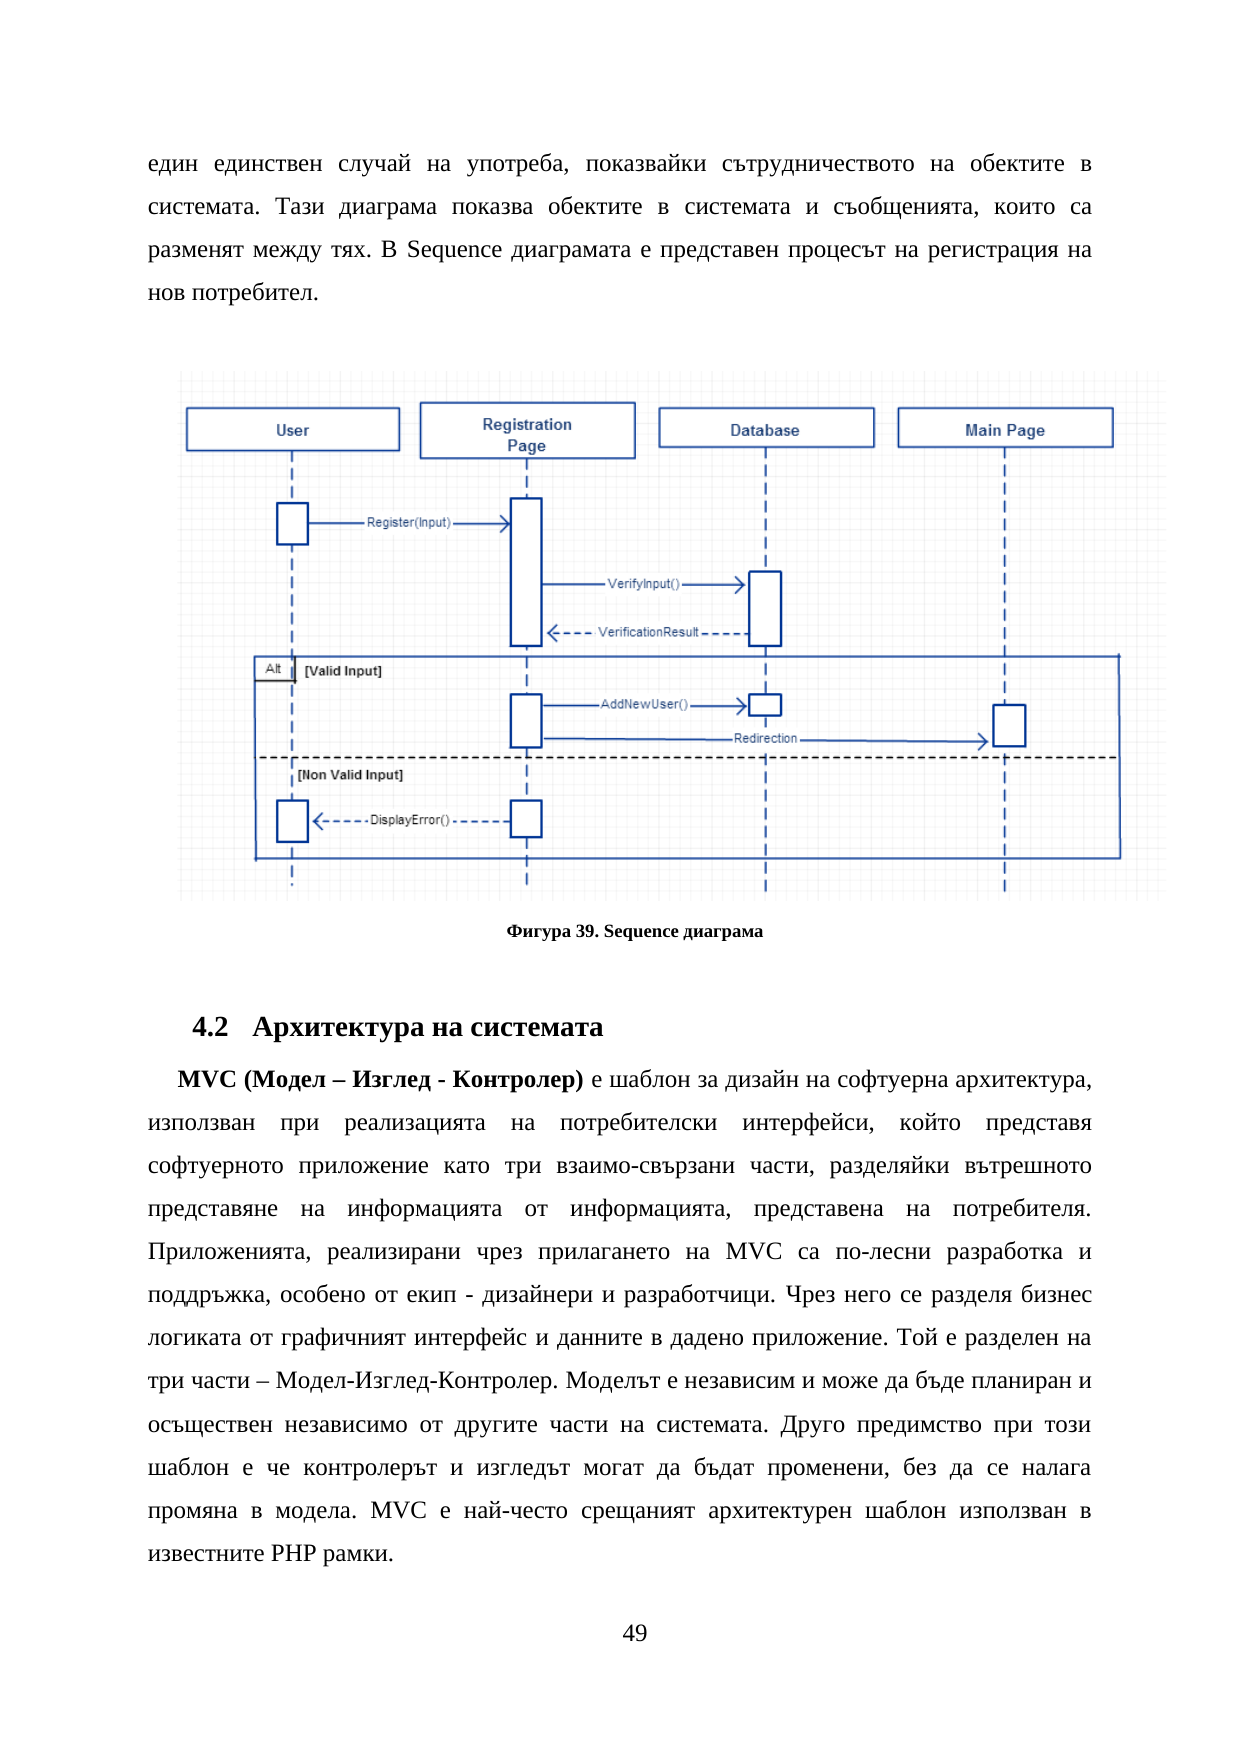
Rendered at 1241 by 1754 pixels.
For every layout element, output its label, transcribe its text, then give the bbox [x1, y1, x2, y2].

subtitle Архитектура на системата [192, 1009, 1093, 1043]
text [148, 148, 1093, 306]
text Фигура 39. Sequence диаграма [148, 919, 1093, 941]
picture [177, 371, 1167, 901]
text MVC (Модел – Изглед - Контролер) е шаблон за дизайн на софтуерна архитектура, използван при реализацията на потребителски интерфейси, който представя софтуерното приложение като три взаимо-свързани части, разделяйки вътрешното представяне на информацията от информацията, представена на потребителя. Приложенията, реализирани чрез прилагането на MVC са по-лесни разработка и поддръжка, особено от екип - дизайнери и разработчици. Чрез него се разделя бизнес логиката от графичният интерфейс и данните в дадено приложение. Той е разделен на три части – Модел-Изглед-Контролер. Моделът е независим и може да бъде планиран и осъществен независимо от другите части на системата. Друго предимство при този шаблон е че контролерът и изгледът могат да бъдат променени, без да се налага промяна в модела. MVC е най-често срещаният архитектурен шаблон използван в известните PHP рамки. [148, 1064, 1093, 1567]
